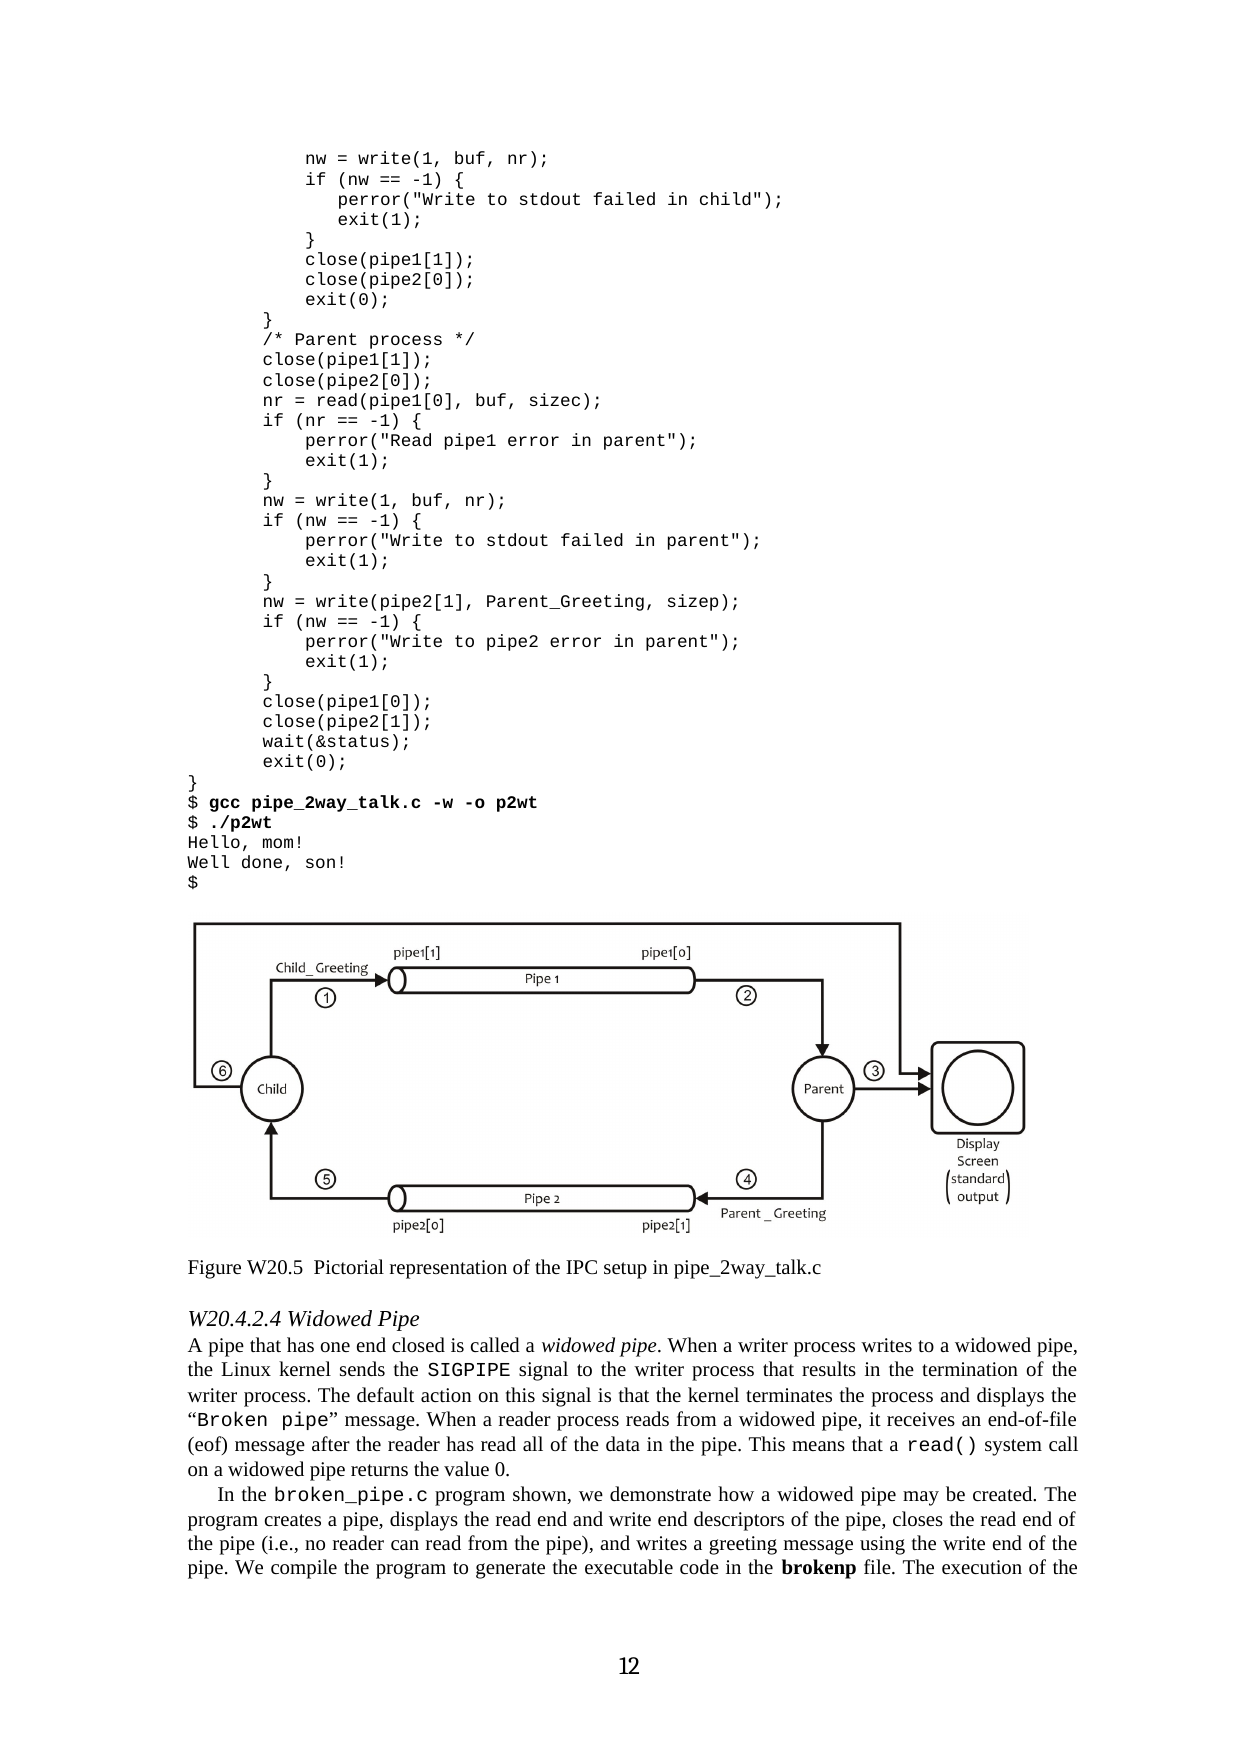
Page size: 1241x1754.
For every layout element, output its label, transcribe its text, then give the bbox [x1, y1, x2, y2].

text W20.4.2.4 Widowed Pipe [187, 1306, 1078, 1331]
text Hello, mom! [187, 833, 1078, 854]
text } [187, 773, 1078, 793]
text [187, 1481, 1078, 1579]
text if (nr == -1) { [187, 411, 1078, 431]
text close(pipe2[0]); [187, 271, 1078, 291]
text Well done, son! [187, 854, 1078, 874]
text close(pipe1[1]); [187, 351, 1078, 371]
text nr = read(pipe1[0], buf, sizec); [187, 391, 1078, 411]
text } [187, 673, 1078, 693]
text } [187, 311, 1078, 331]
text } [187, 472, 1078, 492]
text $ [187, 874, 1078, 894]
text $ ./p2wt [187, 813, 1078, 833]
text nw = write(pipe2[1], Parent_Greeting, sizep); [187, 592, 1078, 612]
text perror("Write to pipe2 error in parent"); [187, 632, 1078, 653]
text perror("Read pipe1 error in parent"); [187, 431, 1078, 452]
text wait(&status); [187, 733, 1078, 753]
text close(pipe2[1]); [187, 713, 1078, 733]
text exit(1); [187, 210, 1078, 230]
text close(pipe1[0]); [187, 693, 1078, 713]
text close(pipe1[1]); [187, 251, 1078, 271]
text } [187, 572, 1078, 592]
text } [187, 230, 1078, 251]
text exit(0); [187, 753, 1078, 773]
text A pipe that has one end closed is called a widowed pipe. When a writer process writes to a widowed pipe, the Linux kernel sends the SIGPIPE signal to the writer process that results in the termination of the writer process. The default action on this signal is that the kernel terminates the process and displays the “Broken pipe” message. When a reader process reads from a widowed pipe, it receives an end-of-file (eof) message after the reader has read all of the data in the pipe. This means that a read() system call on a widowed pipe returns the value 0. [187, 1333, 1078, 1481]
text if (nw == -1) { [187, 170, 1078, 190]
text exit(1); [187, 452, 1078, 472]
picture [187, 912, 1028, 1238]
text exit(0); [187, 291, 1078, 311]
text exit(1); [187, 552, 1078, 572]
text /* Parent process */ [187, 331, 1078, 351]
text exit(1); [187, 653, 1078, 673]
text nw = write(1, buf, nr); [187, 150, 1078, 170]
text perror("Write to stdout failed in child"); [187, 190, 1078, 210]
text perror("Write to stdout failed in parent"); [187, 532, 1078, 552]
text close(pipe2[0]); [187, 371, 1078, 391]
text nw = write(1, buf, nr); [187, 492, 1078, 512]
text $ gcc pipe_2way_talk.c -w -o p2wt [187, 793, 1078, 813]
text if (nw == -1) { [187, 612, 1078, 632]
text if (nw == -1) { [187, 512, 1078, 532]
